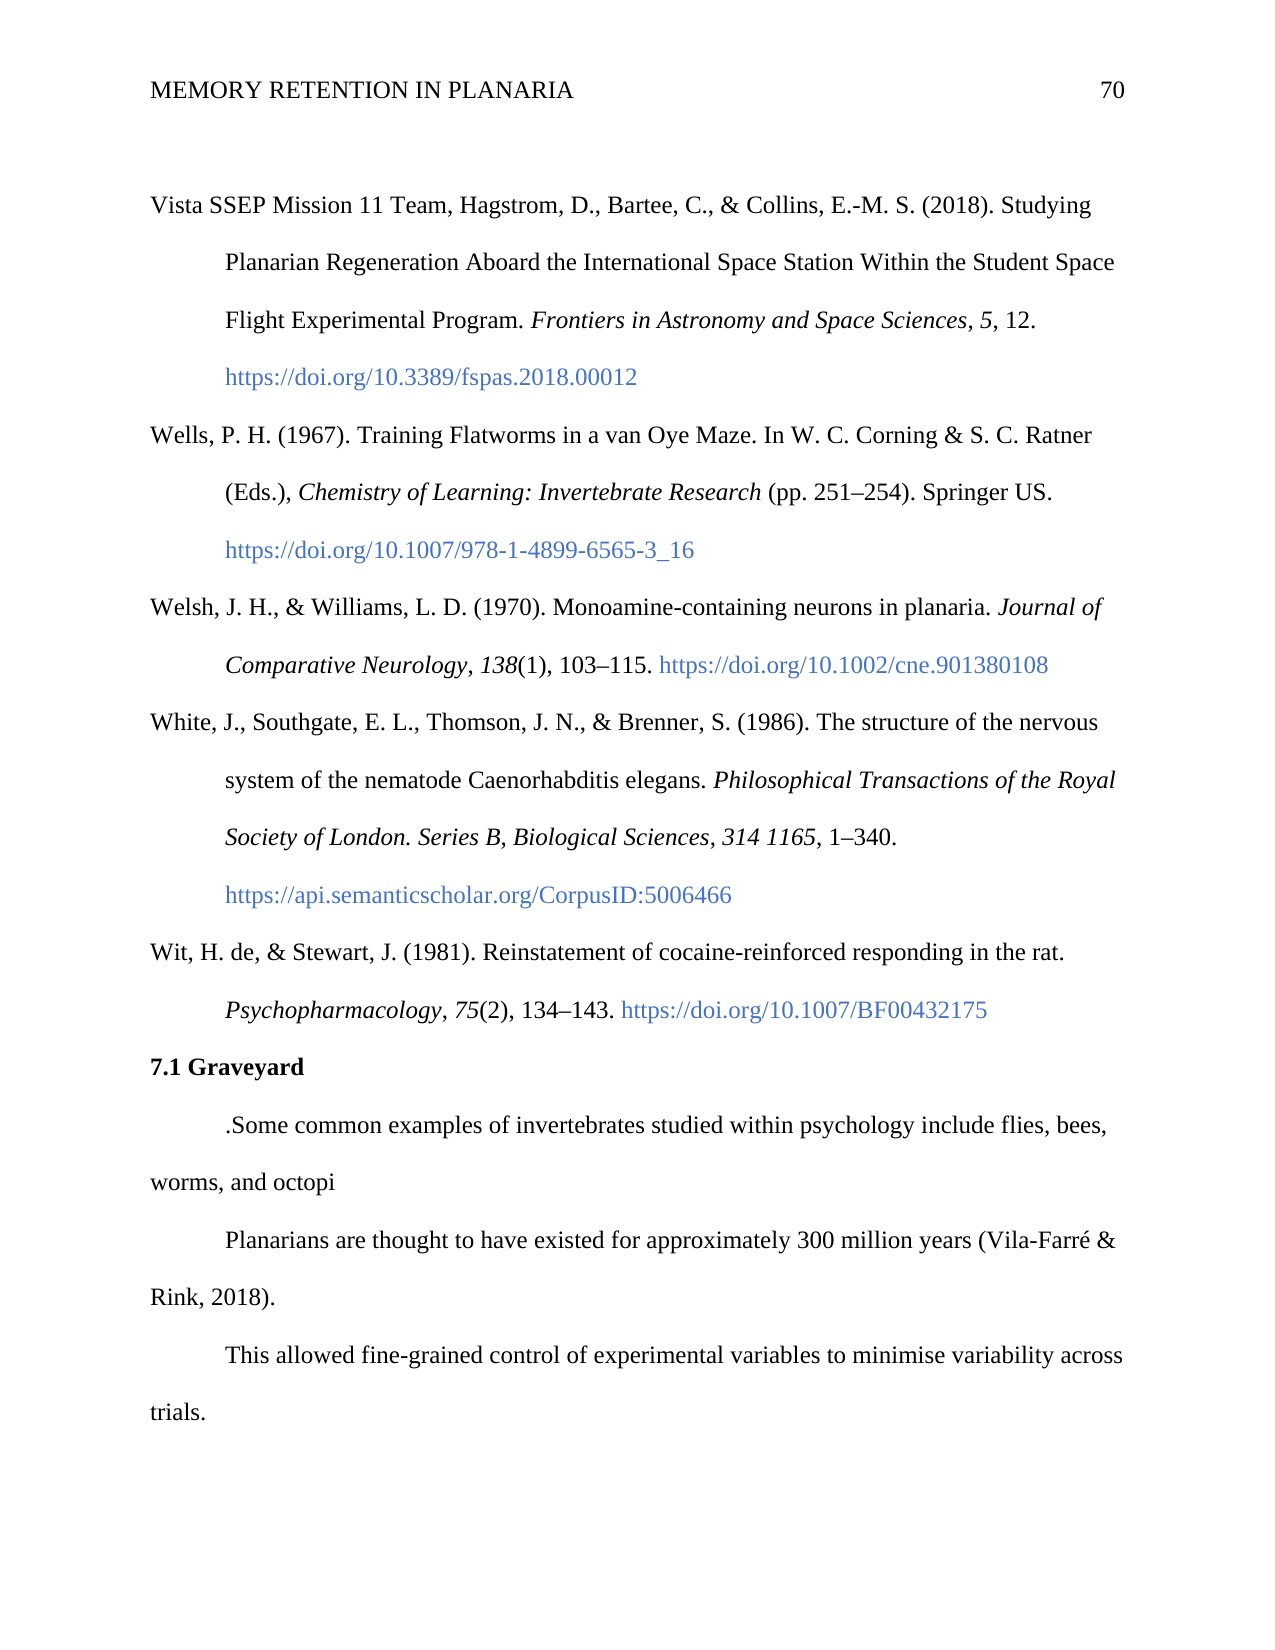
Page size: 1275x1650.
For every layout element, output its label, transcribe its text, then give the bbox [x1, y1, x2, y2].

text Welsh, J. H., & Williams, L. D. (1970). Monoamine-containing neurons in planaria. Journal of Comparative Neurology, 138(1), 103–115. https://doi.org/10.1002/cne.901380108 [150, 592, 1125, 679]
text Wells, P. H. (1967). Training Flatworms in a van Oye Maze. In W. C. Corning & S. C. Ratner (Eds.), Chemistry of Learning: Invertebrate Research (pp. 251–254). Springer US. https://doi.org/10.1007/978-1-4899-6565-3_16 [150, 420, 1125, 564]
text White, J., Southgate, E. L., Thomson, J. N., & Brenner, S. (1986). The structure of the nervous system of the nematode Caenorhabditis elegans. Philosophical Transactions of the Royal Society of London. Series B, Biological Sciences, 314 1165, 1–340. https://api.semanticscholar.org/CorpusID:5006466 [150, 707, 1125, 909]
text This allowed fine-grained control of experimental variables to minimise variability across trials. [150, 1340, 1125, 1426]
text Vista SSEP Mission 11 Team, Hagstrom, D., Bartee, C., & Collins, E.-M. S. (2018). Studying Planarian Regeneration Aboard the International Space Station Within the Student Space Flight Experimental Program. Frontiers in Astronomy and Space Sciences, 5, 12. https://doi.org/10.3389/fspas.2018.00012 [150, 190, 1125, 391]
text .Some common examples of invertebrates studied within psychology include flies, bees, worms, and octopi [150, 1110, 1125, 1196]
text Wit, H. de, & Stewart, J. (1981). Reinstatement of cocaine-reinforced responding in the rat. Psychopharmacology, 75(2), 134–143. https://doi.org/10.1007/BF00432175 [150, 937, 1125, 1024]
subtitle 7.1 Graveyard [150, 1052, 1125, 1081]
text Planarians are thought to have existed for approximately 300 million years (Vila-Farré & Rink, 2018). [150, 1225, 1125, 1311]
